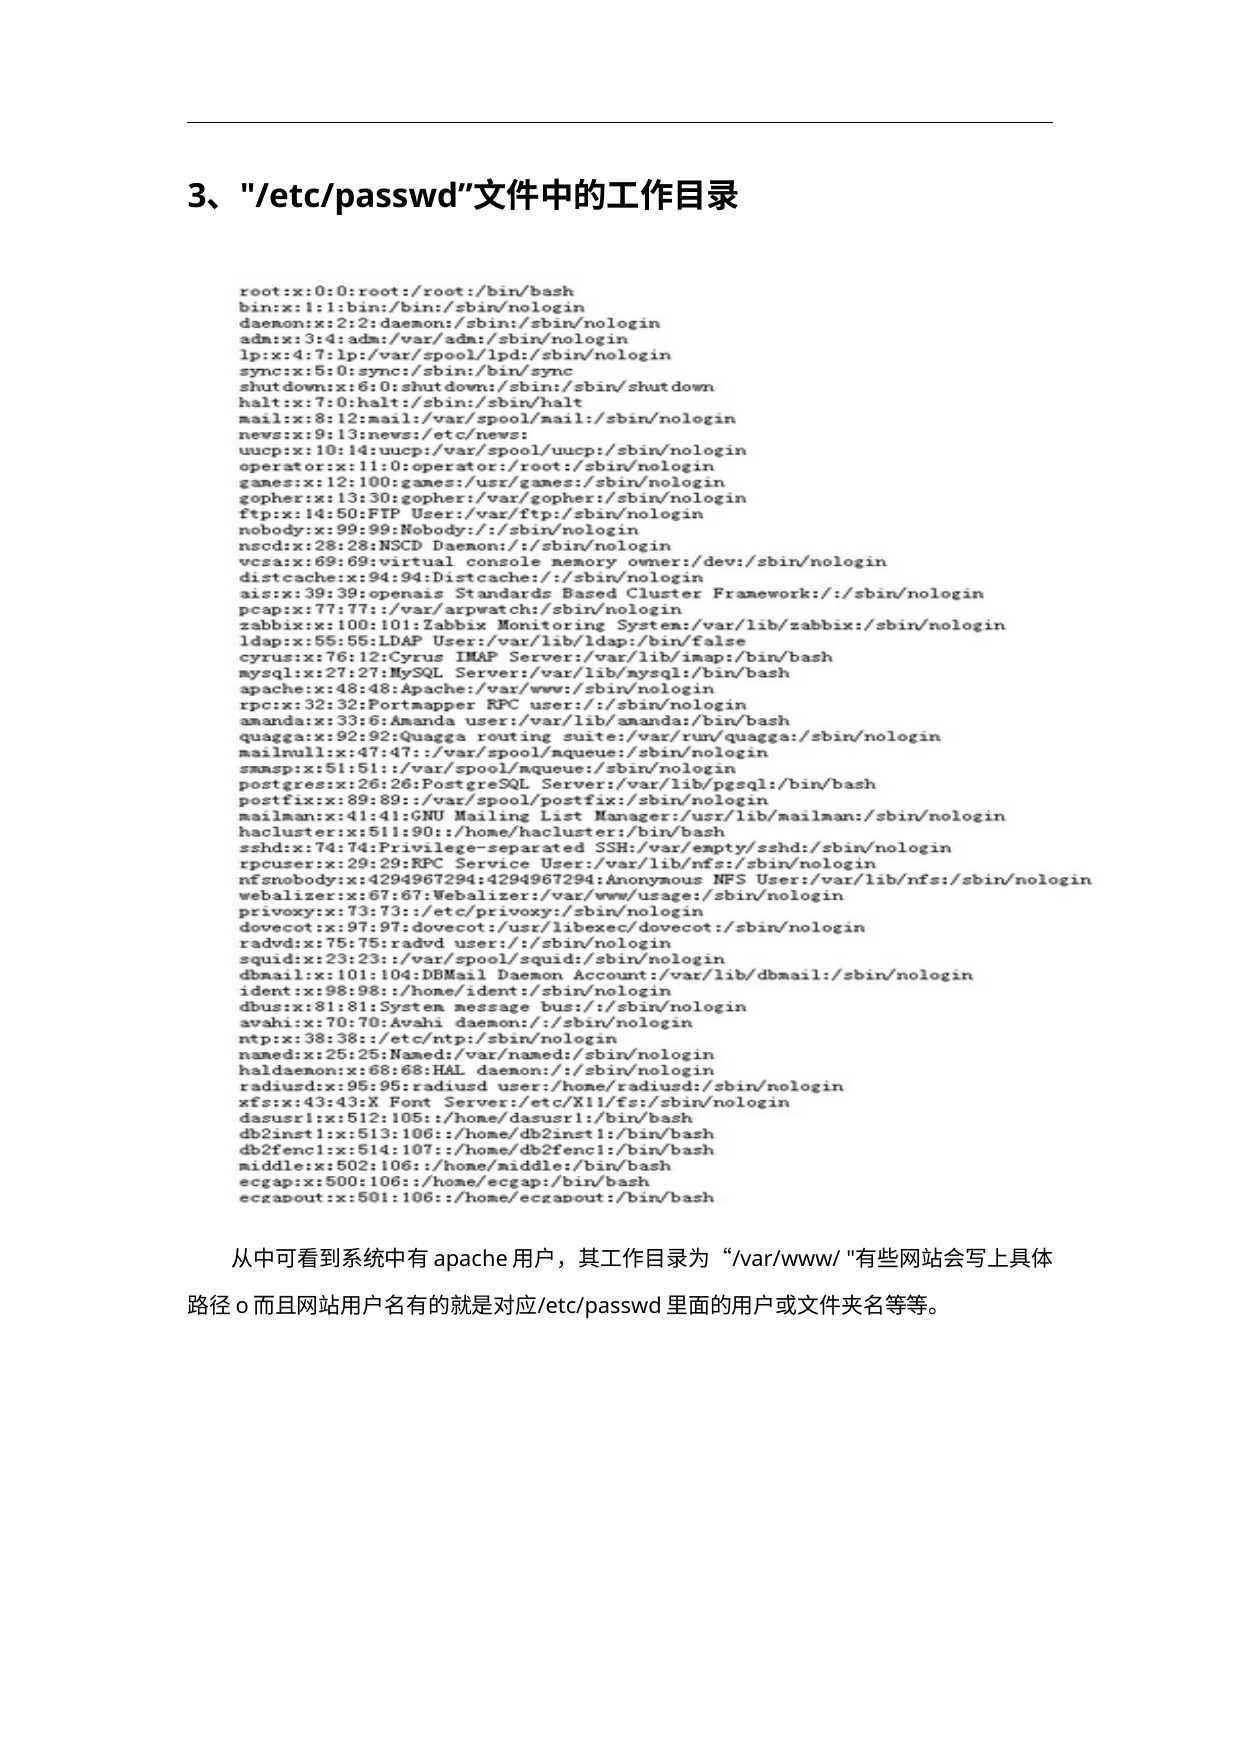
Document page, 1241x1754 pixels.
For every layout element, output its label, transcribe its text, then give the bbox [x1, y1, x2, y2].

text 从中可看到系统中有apache用户，其工作目录为“/var/www/ "有些网站会写上具体路径o而且网站用户名有的就是对应/etc/passwd里面的用户或文件夹名等等。 [187, 1241, 1053, 1320]
picture [231, 276, 1117, 1206]
subtitle 3、"/etc/passwd”文件中的工作目录 [187, 160, 1053, 225]
